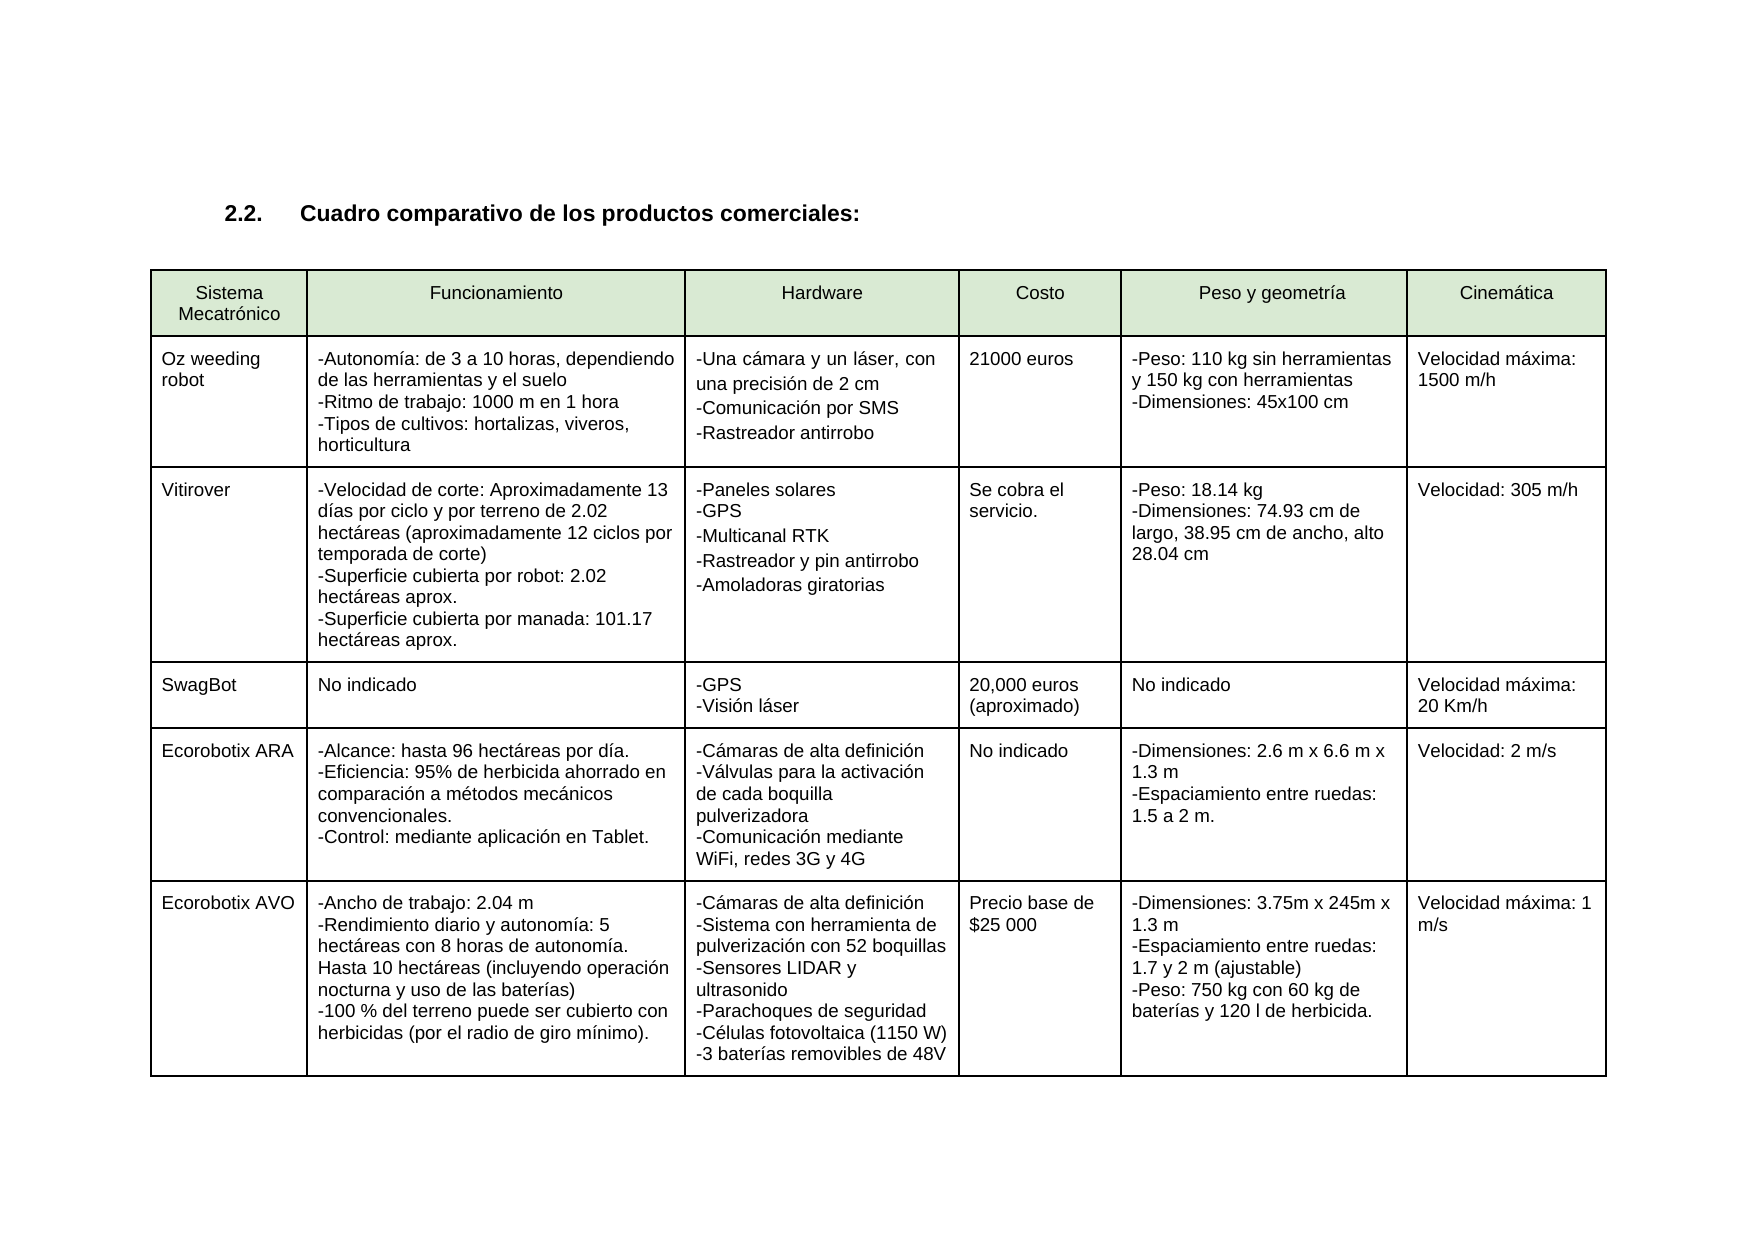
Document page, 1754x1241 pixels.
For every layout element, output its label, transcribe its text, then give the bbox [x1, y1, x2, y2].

table_cell -Alcance: hasta 96 hectáreas por día. -Eficiencia: 95% de herbicida ahorrado en comparación a métodos mecánicos convencionales. -Control: mediante aplicación en Tablet. [308, 729, 684, 879]
table_header Funcionamiento [308, 271, 684, 335]
table_cell -Una cámara y un láser, con una precisión de 2 cm -Comunicación por SMS -Rastreador antirrobo [686, 337, 958, 466]
table_header Hardware [686, 271, 958, 335]
table_cell 20,000 euros (aproximado) [960, 663, 1120, 727]
table_cell -Velocidad de corte: Aproximadamente 13 días por ciclo y por terreno de 2.02 hectáreas (aproximadamente 12 ciclos por temporada de corte) -Superficie cubierta por robot: 2.02 hectáreas aprox. -Superficie cubierta por manada: 101.17 hectáreas aprox. [308, 468, 684, 661]
table_cell No indicado [308, 663, 684, 727]
table_cell Velocidad: 305 m/h [1408, 468, 1605, 661]
table_cell Se cobra el servicio. [960, 468, 1120, 661]
table_cell Ecorobotix ARA [152, 729, 306, 879]
table_cell Oz weeding robot [152, 337, 306, 466]
table_cell -Dimensiones: 2.6 m x 6.6 m x 1.3 m -Espaciamiento entre ruedas: 1.5 a 2 m. [1122, 729, 1406, 879]
table_cell Velocidad: 2 m/s [1408, 729, 1605, 879]
table_cell -Paneles solares -GPS -Multicanal RTK -Rastreador y pin antirrobo -Amoladoras giratorias [686, 468, 958, 661]
table_cell Ecorobotix AVO [152, 882, 306, 1075]
table_cell -GPS -Visión láser [686, 663, 958, 727]
table_cell No indicado [960, 729, 1120, 879]
table_cell No indicado [1122, 663, 1406, 727]
table_header Sistema Mecatrónico [152, 271, 306, 335]
table_cell -Autonomía: de 3 a 10 horas, dependiendo de las herramientas y el suelo -Ritmo de trabajo: 1000 m en 1 hora -Tipos de cultivos: hortalizas, viveros, horticultura [308, 337, 684, 466]
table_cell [686, 882, 958, 1075]
table_header Cinemática [1408, 271, 1605, 335]
table_cell SwagBot [152, 663, 306, 727]
table_header Peso y geometría [1122, 271, 1406, 335]
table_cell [960, 882, 1120, 1075]
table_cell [1122, 882, 1406, 1075]
table_cell Vitirover [152, 468, 306, 661]
table_cell Velocidad máxima: 1500 m/h [1408, 337, 1605, 466]
table_header Costo [960, 271, 1120, 335]
table_cell -Cámaras de alta definición -Válvulas para la activación de cada boquilla pulverizadora -Comunicación mediante WiFi, redes 3G y 4G [686, 729, 958, 879]
subtitle Cuadro comparativo de los productos comerciales: [262, 200, 1604, 226]
table_cell -Peso: 110 kg sin herramientas y 150 kg con herramientas -Dimensiones: 45x100 cm [1122, 337, 1406, 466]
table_cell -Peso: 18.14 kg -Dimensiones: 74.93 cm de largo, 38.95 cm de ancho, alto 28.04 cm [1122, 468, 1406, 661]
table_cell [1408, 882, 1605, 1075]
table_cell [308, 882, 684, 1075]
table_cell Velocidad máxima: 20 Km/h [1408, 663, 1605, 727]
table_cell 21000 euros [960, 337, 1120, 466]
